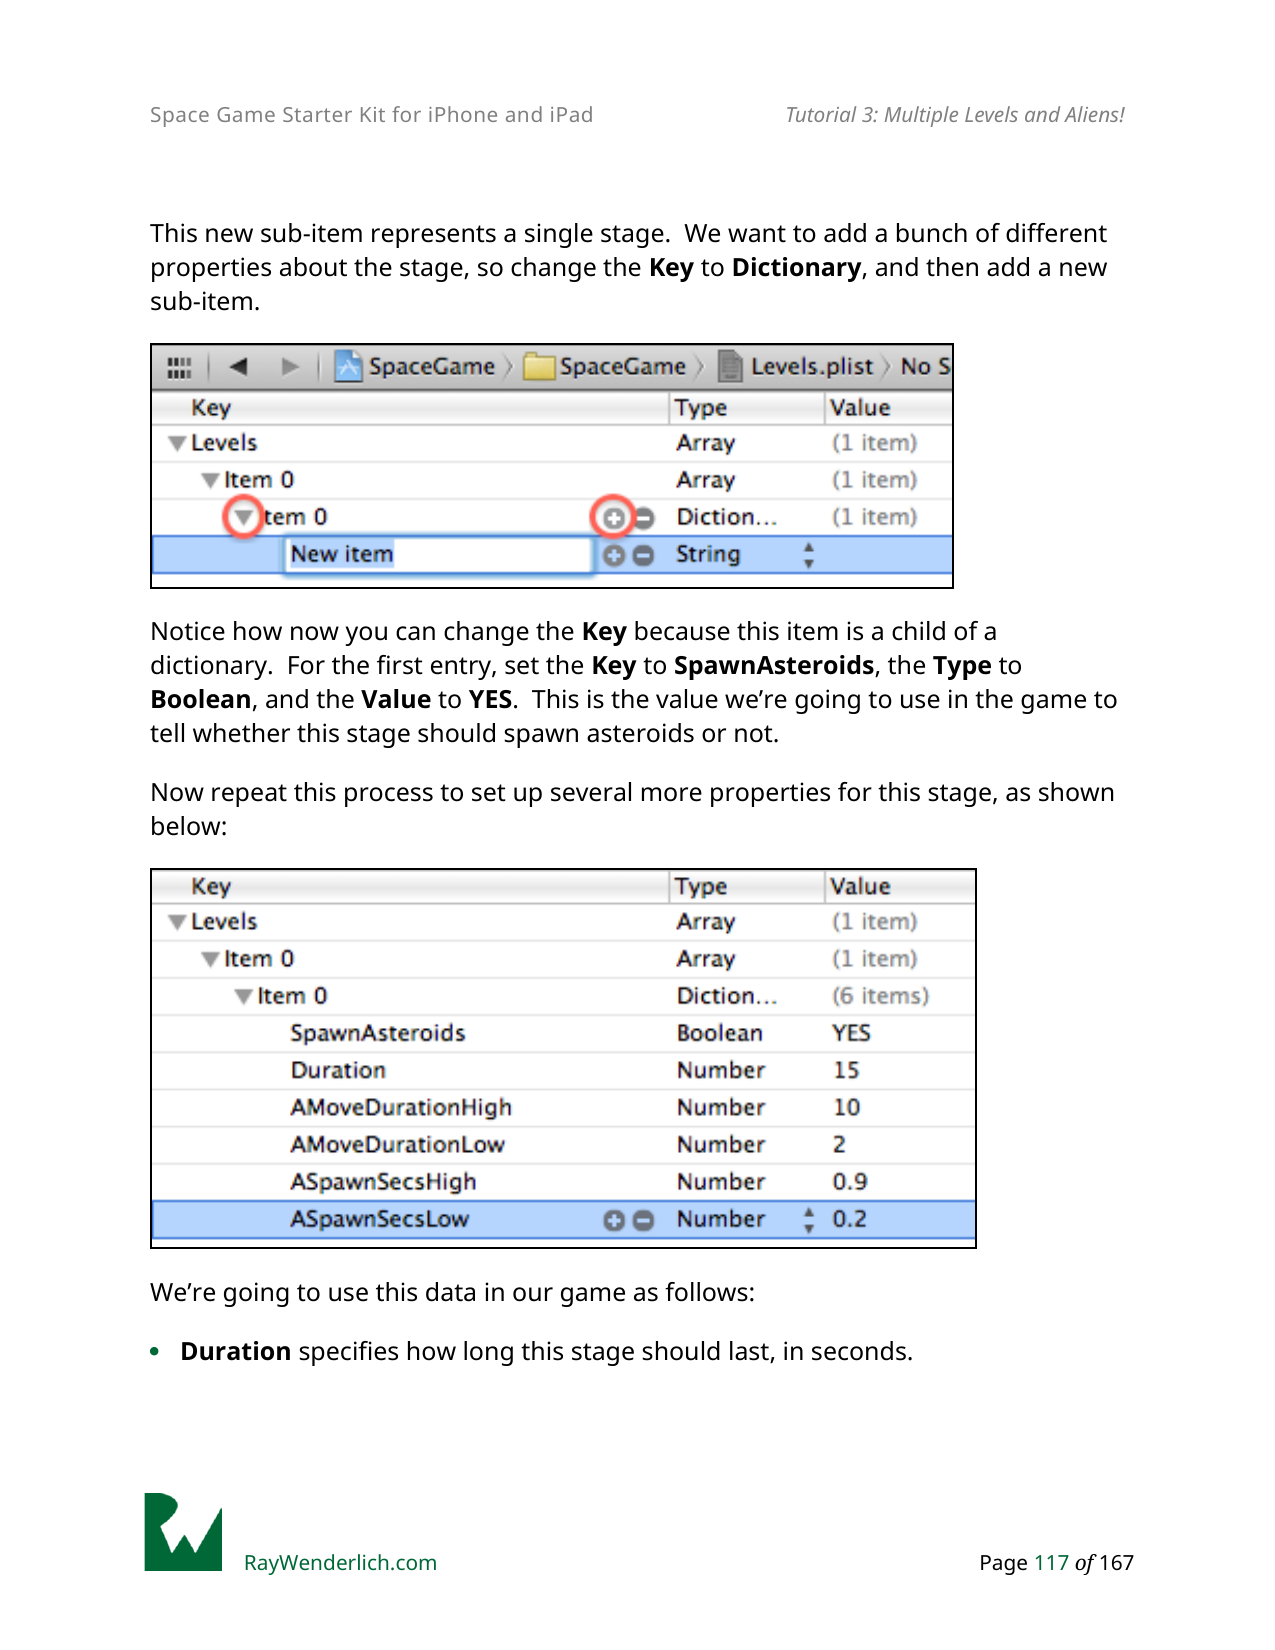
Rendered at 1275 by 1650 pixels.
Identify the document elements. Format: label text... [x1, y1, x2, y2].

text This new sub-item represents a single stage. We want to add a bunch of different properties about the stage, so change the Key to Dictionary, and then add a new sub-item. [150, 216, 1125, 318]
text Notice how now you can change the Key because this item is a child of a dictionary. For the first entry, set the Key to SpawnAsteroids, the Type to Boolean, and the Value to YES. This is the value we’re going to use in the game to tell whether this stage should spawn asteroids or not. [150, 614, 1125, 750]
picture [152, 345, 952, 587]
picture [152, 870, 975, 1247]
list Duration specifies how long this stage should last, in seconds. [150, 1333, 1125, 1367]
text We’re going to use this data in our game as follows: [150, 1274, 1125, 1308]
picture [144, 1493, 222, 1571]
text Now repeat this process to set up several more properties for this stage, as shown below: [150, 775, 1125, 843]
